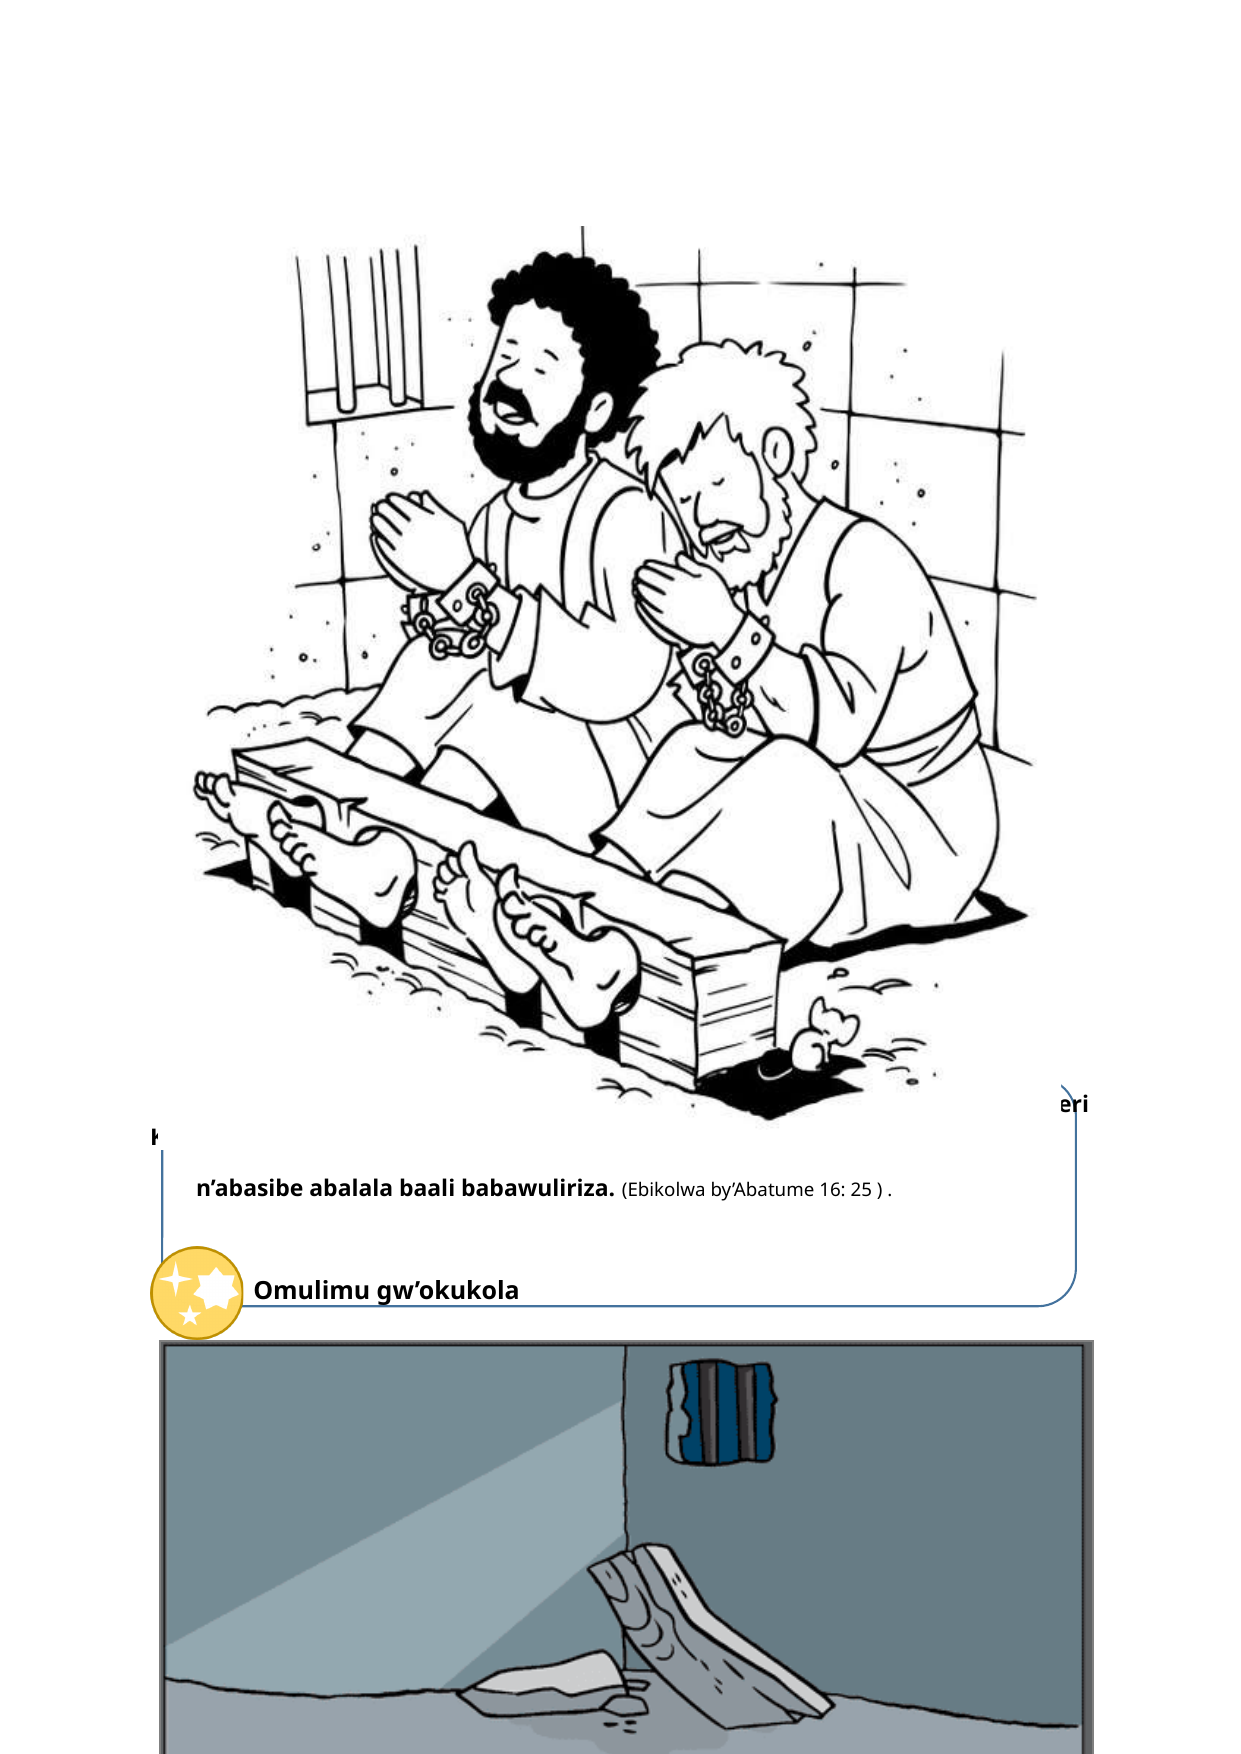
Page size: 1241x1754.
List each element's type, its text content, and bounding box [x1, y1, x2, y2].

picture [161, 1342, 1092, 1754]
picture [158, 226, 1062, 1150]
picture [150, 1246, 244, 1340]
text Omulimu gw’okukola [244, 1273, 1090, 1307]
text Nga mu ttumbi Pawulo ne Siira baali basaba era nga bayimba ennyimba eri Katonda. [150, 1088, 1090, 1153]
text n’abasibe abalala baali babawuliriza. (Ebikolwa by’Abatume 16: 25 ) . [150, 1172, 1090, 1203]
